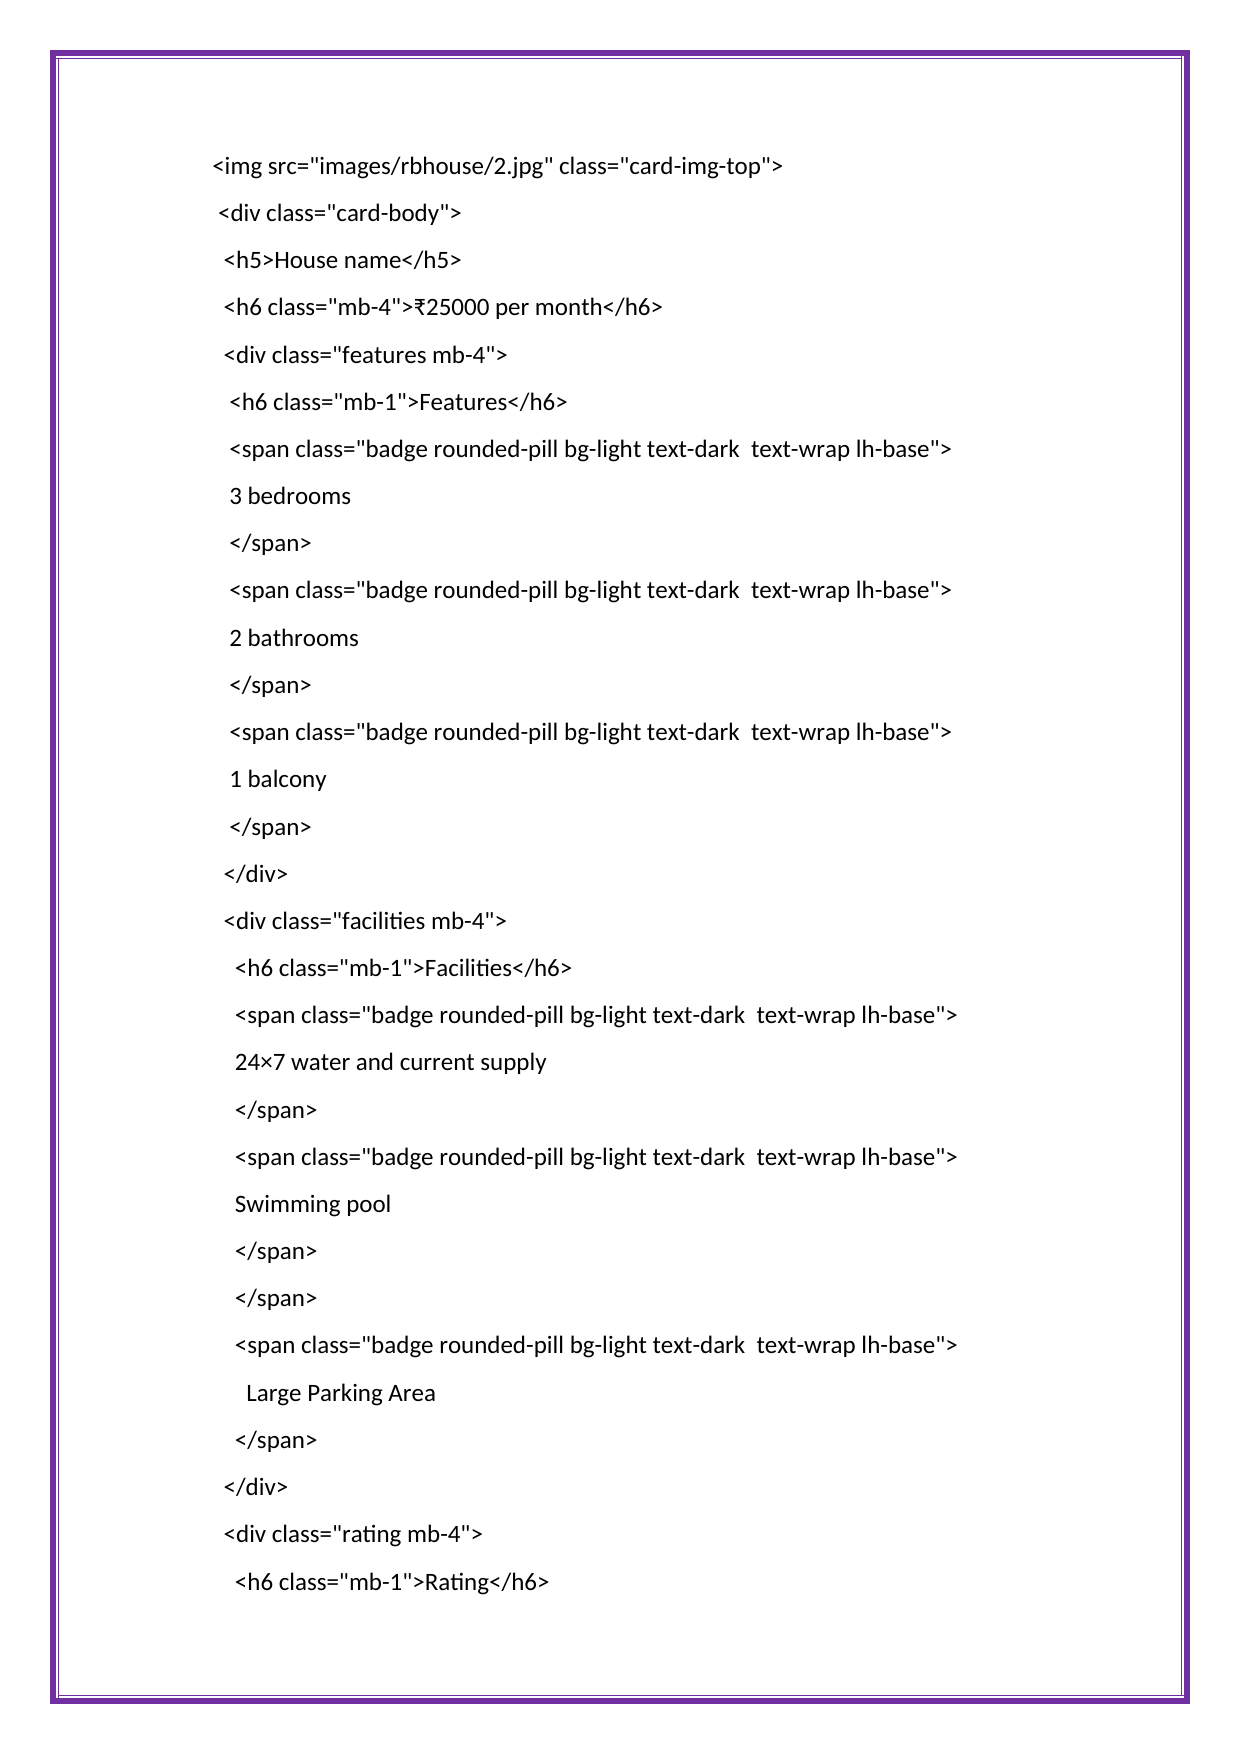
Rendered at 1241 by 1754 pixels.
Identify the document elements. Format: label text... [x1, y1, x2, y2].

text </span> [150, 1424, 1090, 1454]
text <span class="badge rounded-pill bg-light text-dark text-wrap lh-base"> [150, 1330, 1090, 1360]
text </span> [150, 1094, 1090, 1124]
text <div class="facilities mb-4"> [150, 905, 1090, 936]
text <h6 class="mb-4">₹25000 per month</h6> [150, 292, 1090, 322]
text <img src="images/rbhouse/2.jpg" class="card-img-top"> [150, 150, 1090, 181]
text 2 bathrooms [150, 622, 1090, 652]
text <h6 class="mb-1">Features</h6> [150, 386, 1090, 416]
text <span class="badge rounded-pill bg-light text-dark text-wrap lh-base"> [150, 1141, 1090, 1171]
text </span> [150, 527, 1090, 558]
text 3 bedrooms [150, 480, 1090, 511]
text </span> [150, 669, 1090, 699]
text <span class="badge rounded-pill bg-light text-dark text-wrap lh-base"> [150, 716, 1090, 747]
text <span class="badge rounded-pill bg-light text-dark text-wrap lh-base"> [150, 999, 1090, 1030]
text Swimming pool [150, 1188, 1090, 1219]
text 24×7 water and current supply [150, 1047, 1090, 1077]
text </span> [150, 1235, 1090, 1266]
text <h6 class="mb-1">Rating</h6> [150, 1566, 1090, 1596]
text <span class="badge rounded-pill bg-light text-dark text-wrap lh-base"> [150, 433, 1090, 464]
text <h5>House name</h5> [150, 244, 1090, 275]
text Large Parking Area [150, 1377, 1090, 1407]
text </span> [150, 1282, 1090, 1313]
text 1 balcony [150, 763, 1090, 794]
text </div> [150, 858, 1090, 888]
text <div class="card-body"> [150, 197, 1090, 228]
text <h6 class="mb-1">Facilities</h6> [150, 952, 1090, 983]
text </div> [150, 1471, 1090, 1502]
text </span> [150, 811, 1090, 841]
text <div class="rating mb-4"> [150, 1518, 1090, 1549]
text <span class="badge rounded-pill bg-light text-dark text-wrap lh-base"> [150, 575, 1090, 605]
text <div class="features mb-4"> [150, 339, 1090, 369]
